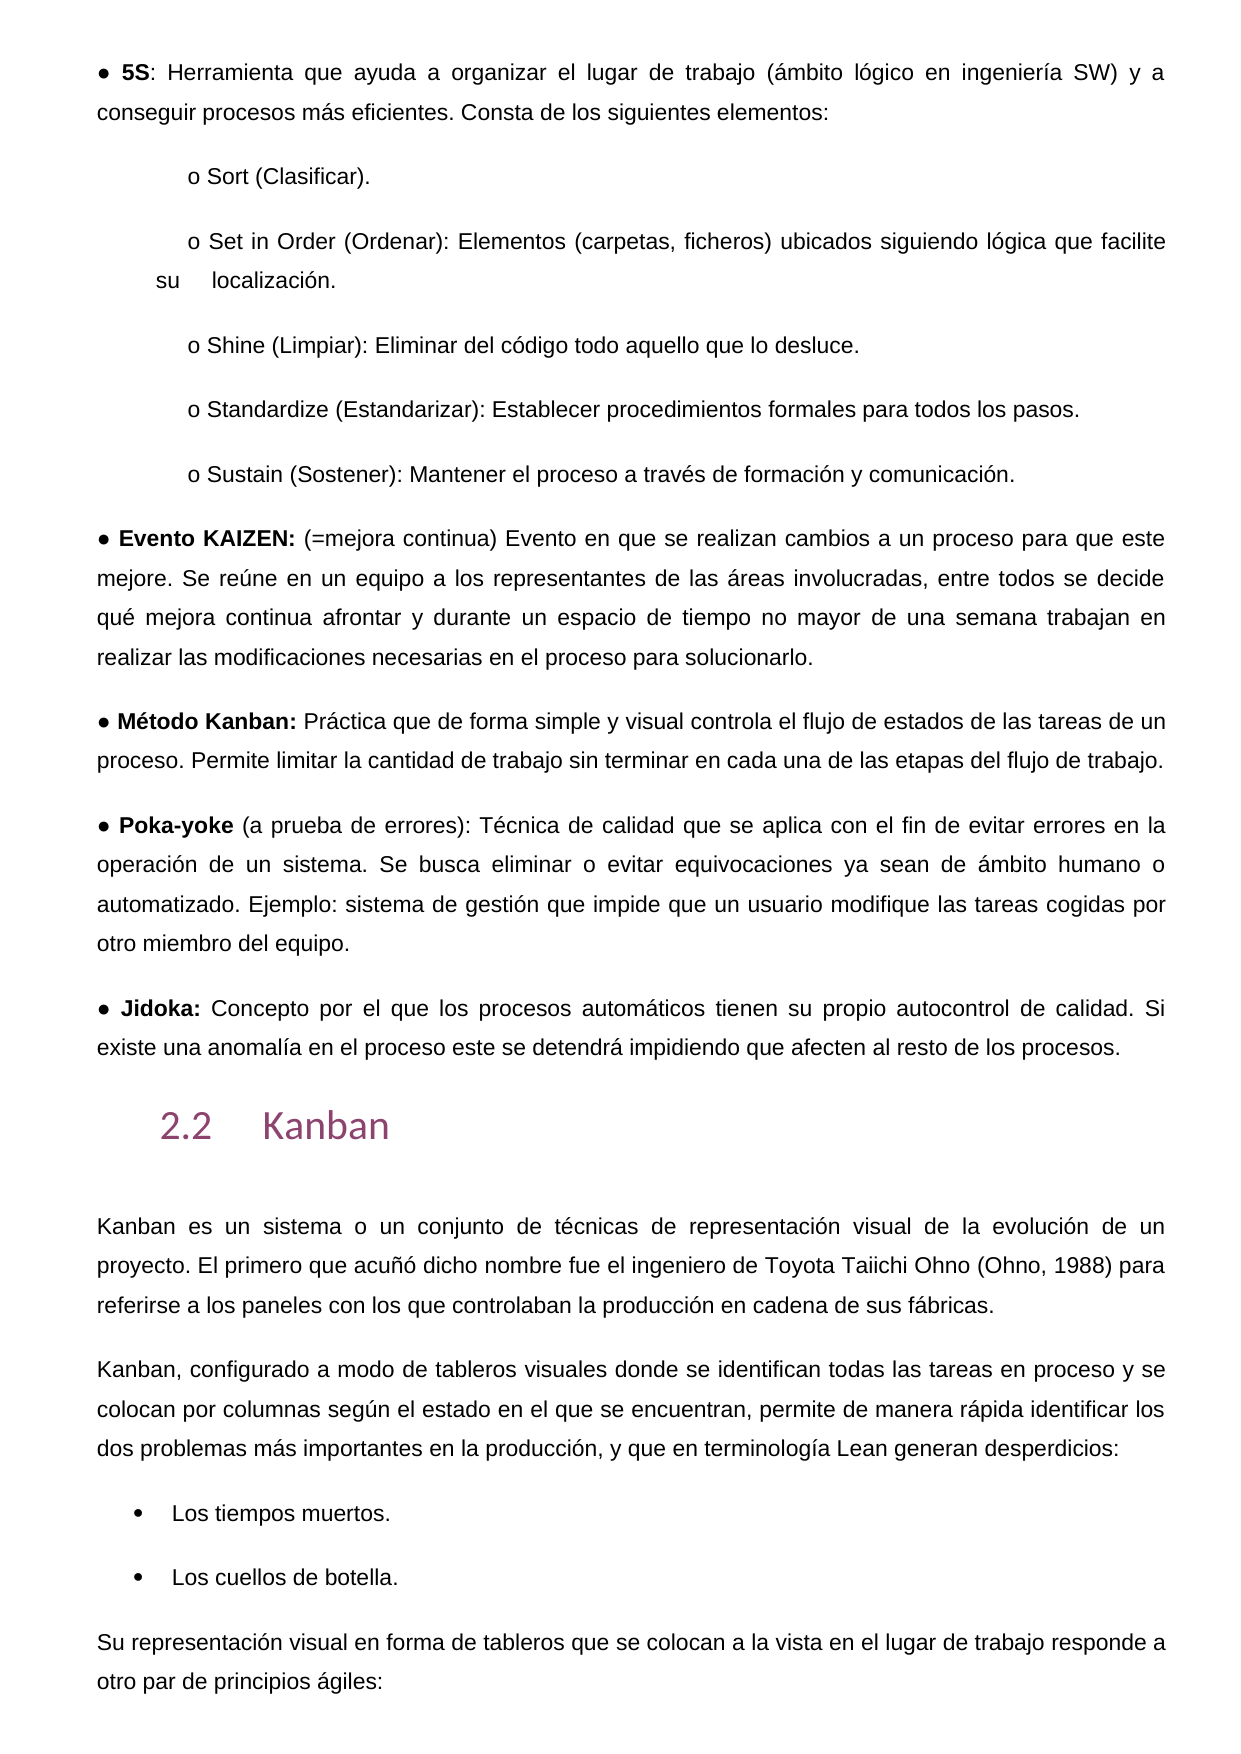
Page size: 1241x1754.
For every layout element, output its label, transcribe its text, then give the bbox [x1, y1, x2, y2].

list Kanban [159, 1099, 1167, 1149]
list Los tiempos muertos. [134, 1500, 1167, 1526]
text Su representación visual en forma de tableros que se colocan a la vista en el lugar de trabajo responde a otro par de principios ágiles: [97, 1629, 1167, 1694]
text ● Evento KAIZEN: (=mejora continua) Evento en que se realizan cambios a un proceso para que este mejore. Se reúne en un equipo a los representantes de las áreas involucradas, entre todos se decide qué mejora continua afrontar y durante un espacio de tiempo no mayor de una semana trabajan en realizar las modificaciones necesarias en el proceso para solucionarlo. [97, 525, 1167, 670]
text ● Jidoka: Concepto por el que los procesos automáticos tienen su propio autocontrol de calidad. Si existe una anomalía en el proceso este se detendrá impidiendo que afecten al resto de los procesos. [97, 995, 1167, 1061]
text Kanban, configurado a modo de tableros visuales donde se identifican todas las tareas en proceso y se colocan por columnas según el estado en el que se encuentran, permite de manera rápida identificar los dos problemas más importantes en la producción, y que en terminología Lean generan desperdicios: [97, 1356, 1167, 1462]
text o Shine (Limpiar): Eliminar del código todo aquello que lo desluce. [140, 332, 1167, 358]
text Kanban es un sistema o un conjunto de técnicas de representación visual de la evolución de un proyecto. El primero que acuñó dicho nombre fue el ingeniero de Toyota Taiichi Ohno (Ohno, 1988) para referirse a los paneles con los que controlaban la producción en cadena de sus fábricas. [97, 1213, 1167, 1318]
text o Sort (Clasificar). [172, 163, 1167, 189]
text o Set in Order (Ordenar): Elementos (carpetas, ficheros) ubicados siguiendo lógica que facilite su localización. [156, 228, 1167, 293]
text ● 5S: Herramienta que ayuda a organizar el lugar de trabajo (ámbito lógico en ingeniería SW) y a conseguir procesos más eficientes. Consta de los siguientes elementos: [97, 59, 1167, 125]
text ● Método Kanban: Práctica que de forma simple y visual controla el flujo de estados de las tareas de un proceso. Permite limitar la cantidad de trabajo sin terminar en cada una de las etapas del flujo de trabajo. [97, 708, 1167, 774]
list Los cuellos de botella. [134, 1564, 1167, 1591]
text ● Poka-yoke (a prueba de errores): Técnica de calidad que se aplica con el fin de evitar errores en la operación de un sistema. Se busca eliminar o evitar equivocaciones ya sean de ámbito humano o automatizado. Ejemplo: sistema de gestión que impide que un usuario modifique las tareas cogidas por otro miembro del equipo. [97, 812, 1167, 957]
text o Sustain (Sostener): Mantener el proceso a través de formación y comunicación. [172, 461, 1167, 487]
text o Standardize (Estandarizar): Establecer procedimientos formales para todos los pasos. [124, 396, 1167, 422]
